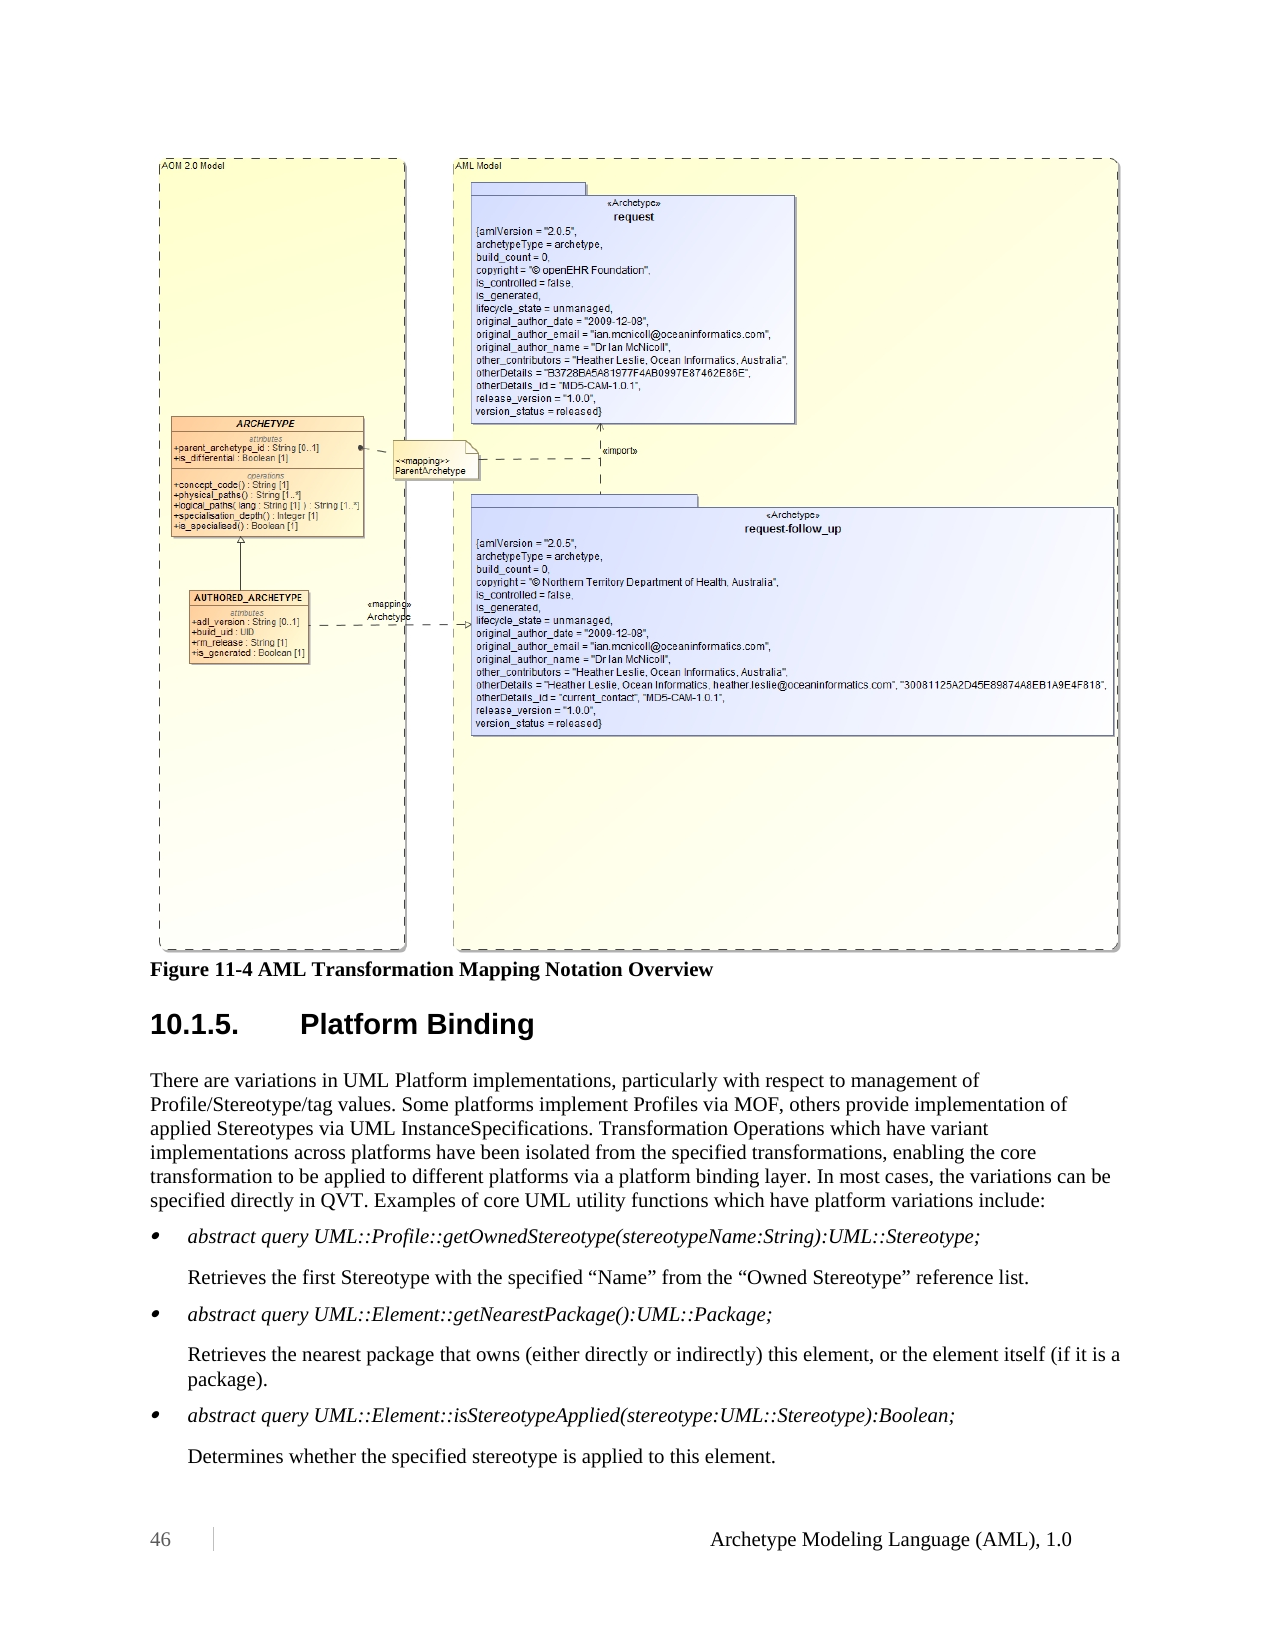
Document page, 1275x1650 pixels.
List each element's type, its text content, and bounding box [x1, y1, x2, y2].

subtitle Platform Binding [150, 1007, 1125, 1041]
text Retrieves the first Stereotype with the specified “Name” from the “Owned Stereotype” reference list. [150, 1265, 1125, 1289]
text Retrieves the nearest package that owns (either directly or indirectly) this element, or the element itself (if it is a package). [187, 1342, 1125, 1391]
text Figure 11-4 AML Transformation Mapping Notation Overview [150, 958, 1125, 981]
text abstract query UML::Element::getNearestPackage():UML::Package; [150, 1302, 1125, 1326]
picture [150, 150, 1125, 958]
text abstract query UML::Element::isStereotypeApplied(stereotype:UML::Stereotype):Boolean; [150, 1403, 1125, 1427]
text Determines whether the specified stereotype is applied to this element. [150, 1444, 1125, 1468]
text abstract query UML::Profile::getOwnedStereotype(stereotypeName:String):UML::Stereotype; [150, 1224, 1125, 1248]
text There are variations in UML Platform implementations, particularly with respect to management of Profile/Stereotype/tag values. Some platforms implement Profiles via MOF, others provide implementation of applied Stereotypes via UML InstanceSpecifications. Transformation Operations which have variant implementations across platforms have been isolated from the specified transformations, enabling the core transformation to be applied to different platforms via a platform binding layer. In most cases, the variations can be specified directly in QVT. Examples of core UML utility functions which have platform variations include: [150, 1067, 1125, 1212]
